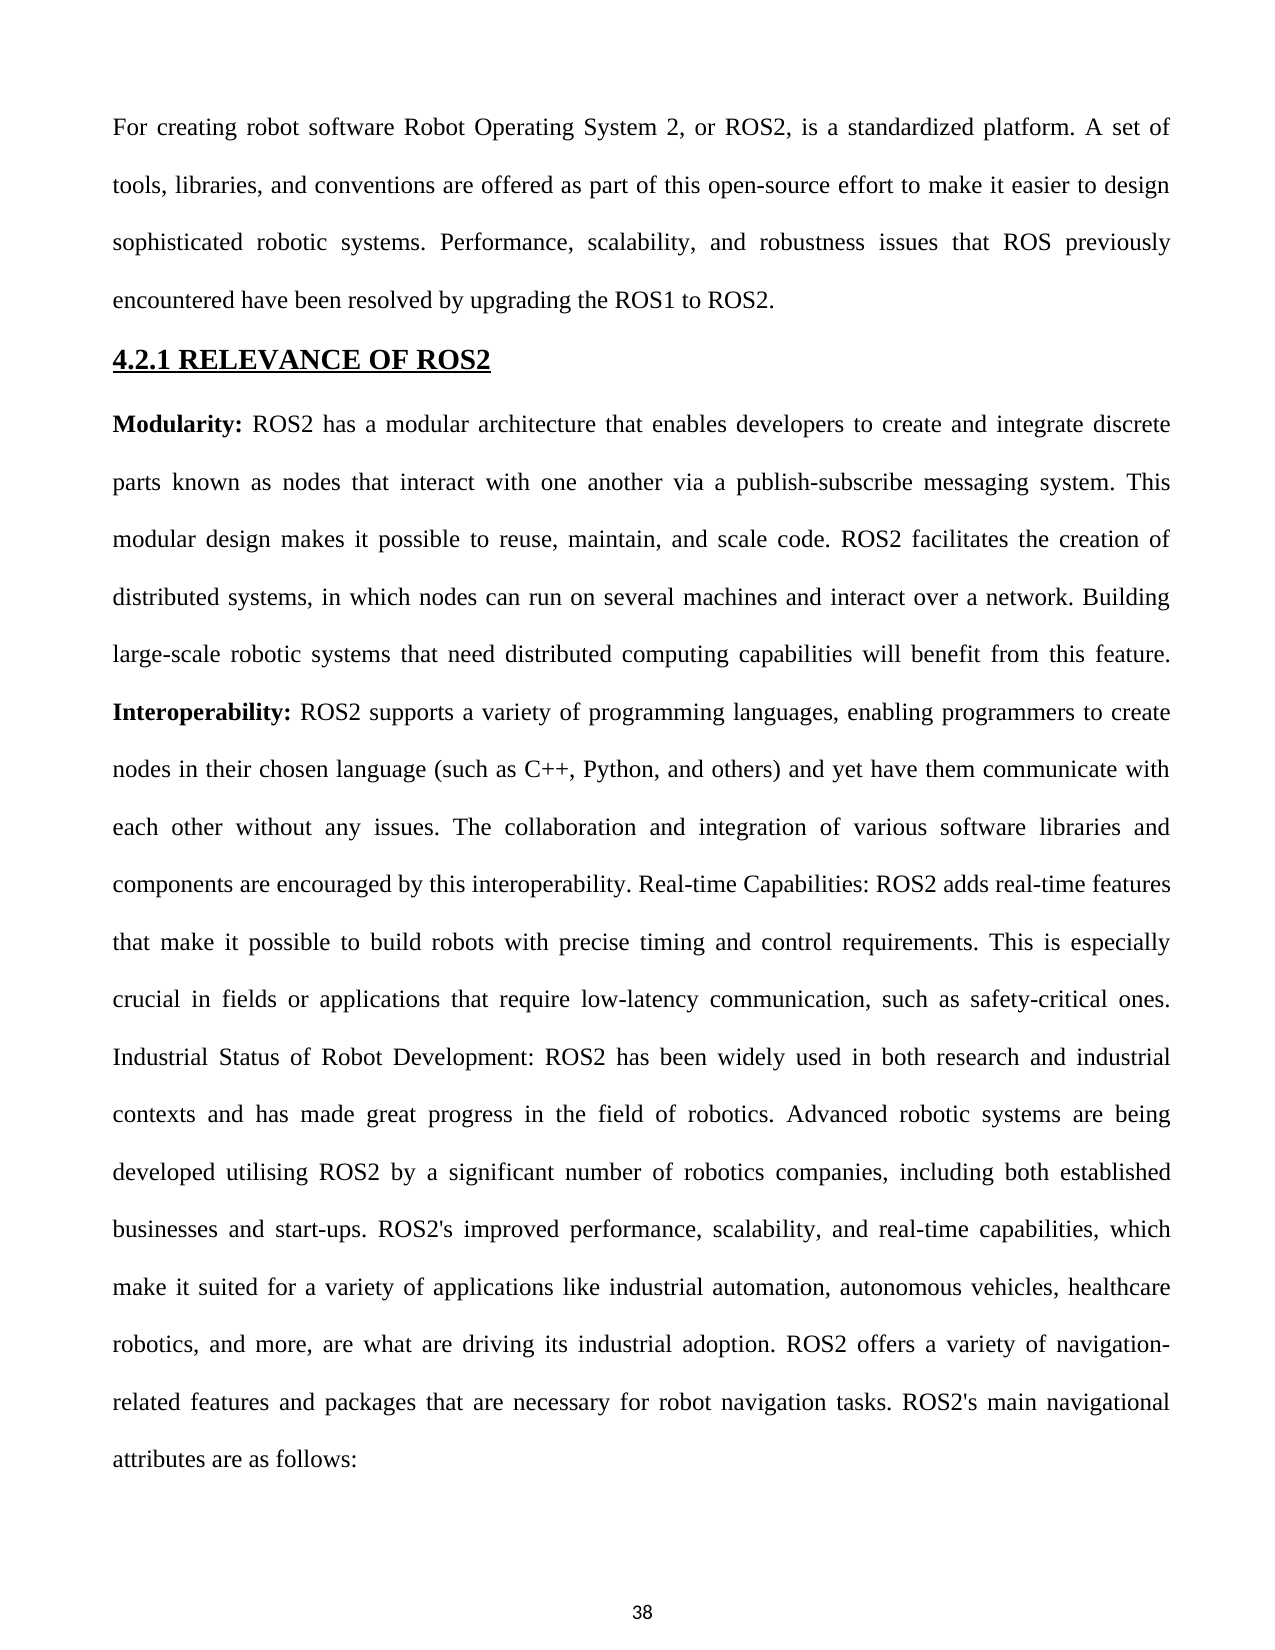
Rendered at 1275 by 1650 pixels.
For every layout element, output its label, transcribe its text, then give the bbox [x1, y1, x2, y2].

text For creating robot software Robot Operating System 2, or ROS2, is a standardized platform. A set of tools, libraries, and conventions are offered as part of this open-source effort to make it easier to design sophisticated robotic systems. Performance, scalability, and robustness issues that ROS previously encountered have been resolved by upgrading the ROS1 to ROS2. [112, 112, 1172, 314]
text 4.2.1 RELEVANCE OF ROS2 [112, 342, 1172, 376]
text Modularity: ROS2 has a modular architecture that enables developers to create and integrate discrete parts known as nodes that interact with one another via a publish-subscribe messaging system. This modular design makes it possible to reuse, maintain, and scale code. ROS2 facilitates the creation of distributed systems, in which nodes can run on several machines and interact over a network. Building large-scale robotic systems that need distributed computing capabilities will benefit from this feature. Interoperability: ROS2 supports a variety of programming languages, enabling programmers to create nodes in their chosen language (such as C++, Python, and others) and yet have them communicate with each other without any issues. The collaboration and integration of various software libraries and components are encouraged by this interoperability. Real-time Capabilities: ROS2 adds real-time features that make it possible to build robots with precise timing and control requirements. This is especially crucial in fields or applications that require low-latency communication, such as safety-critical ones. Industrial Status of Robot Development: ROS2 has been widely used in both research and industrial contexts and has made great progress in the field of robotics. Advanced robotic systems are being developed utilising ROS2 by a significant number of robotics companies, including both established businesses and start-ups. ROS2's improved performance, scalability, and real-time capabilities, which make it suited for a variety of applications like industrial automation, autonomous vehicles, healthcare robotics, and more, are what are driving its industrial adoption. ROS2 offers a variety of navigation-related features and packages that are necessary for robot navigation tasks. ROS2's main navigational attributes are as follows: [112, 409, 1172, 1473]
